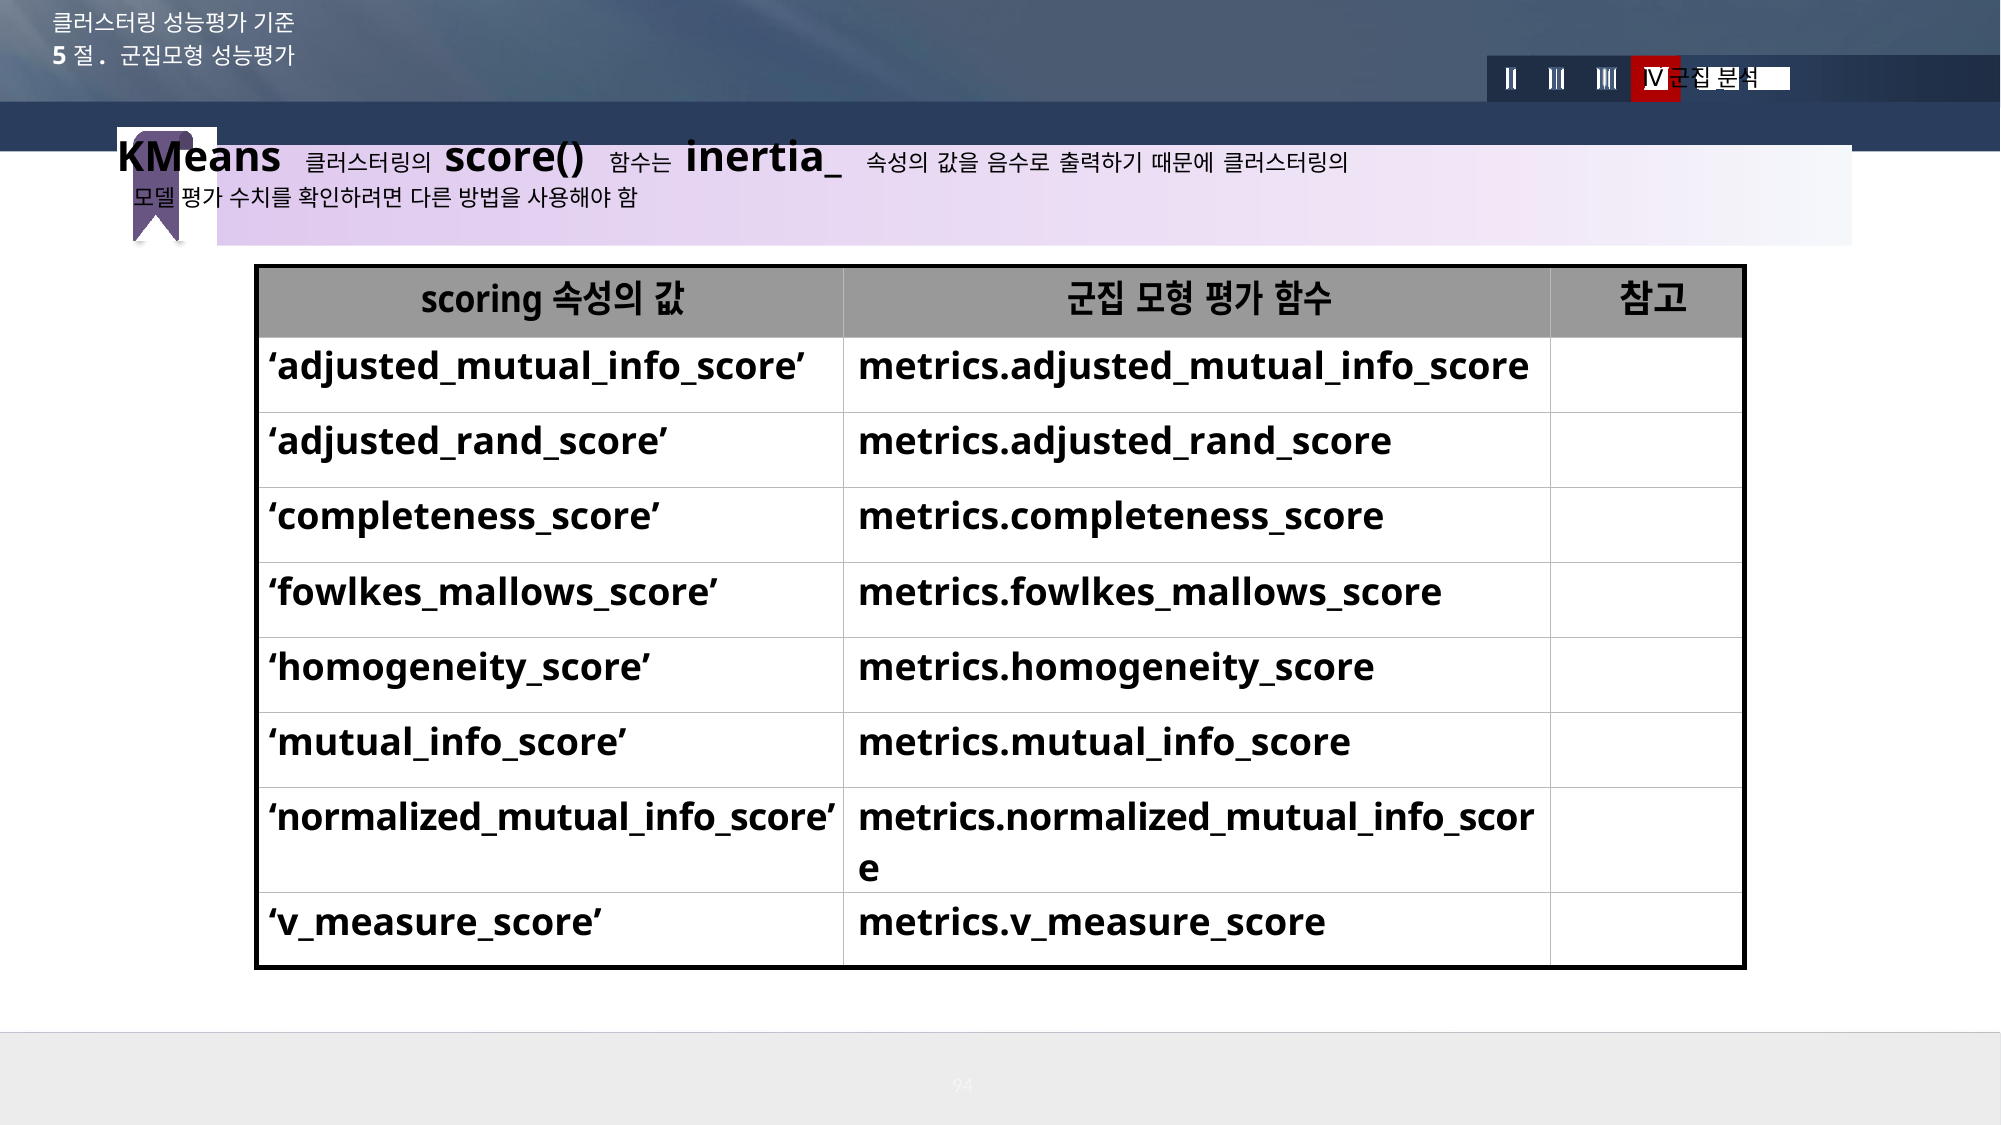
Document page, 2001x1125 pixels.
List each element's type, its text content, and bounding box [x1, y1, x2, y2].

picture [1596, 67, 1617, 90]
table_cell [1551, 638, 1742, 712]
table_header scoring 속성의 값 [259, 268, 843, 337]
table_cell metrics.adjusted_mutual_info_score [844, 338, 1550, 412]
table_cell [1551, 488, 1742, 562]
table_header 군집 모형 평가 함수 [844, 268, 1550, 337]
table_cell [1551, 893, 1742, 965]
table_cell [1551, 413, 1742, 487]
table_cell [1551, 338, 1742, 412]
table_cell ‘adjusted_mutual_info_score’ [259, 338, 843, 412]
table_cell metrics.mutual_info_score [844, 713, 1550, 787]
table_cell metrics.normalized_mutual_info_score [844, 788, 1550, 892]
table_cell ‘normalized_mutual_info_score’ [259, 788, 843, 892]
table_cell ‘v_measure_score’ [259, 893, 843, 965]
picture [1505, 67, 1516, 90]
table_cell metrics.v_measure_score [844, 893, 1550, 965]
table_cell ‘mutual_info_score’ [259, 713, 843, 787]
table_cell ‘adjusted_rand_score’ [259, 413, 843, 487]
table_cell ‘completeness_score’ [259, 488, 843, 562]
table_header 참고 [1551, 268, 1742, 337]
table_cell metrics.homogeneity_score [844, 638, 1550, 712]
picture [0, 0, 2001, 1125]
table_cell ‘homogeneity_score’ [259, 638, 843, 712]
table_cell [1551, 713, 1742, 787]
table_cell metrics.fowlkes_mallows_score [844, 563, 1550, 637]
picture [1644, 67, 1669, 90]
picture [1548, 67, 1564, 90]
table_cell ‘fowlkes_mallows_score’ [259, 563, 843, 637]
table_cell metrics.adjusted_rand_score [844, 413, 1550, 487]
table_cell metrics.completeness_score [844, 488, 1550, 562]
table_cell [1551, 788, 1742, 892]
table_cell [1551, 563, 1742, 637]
